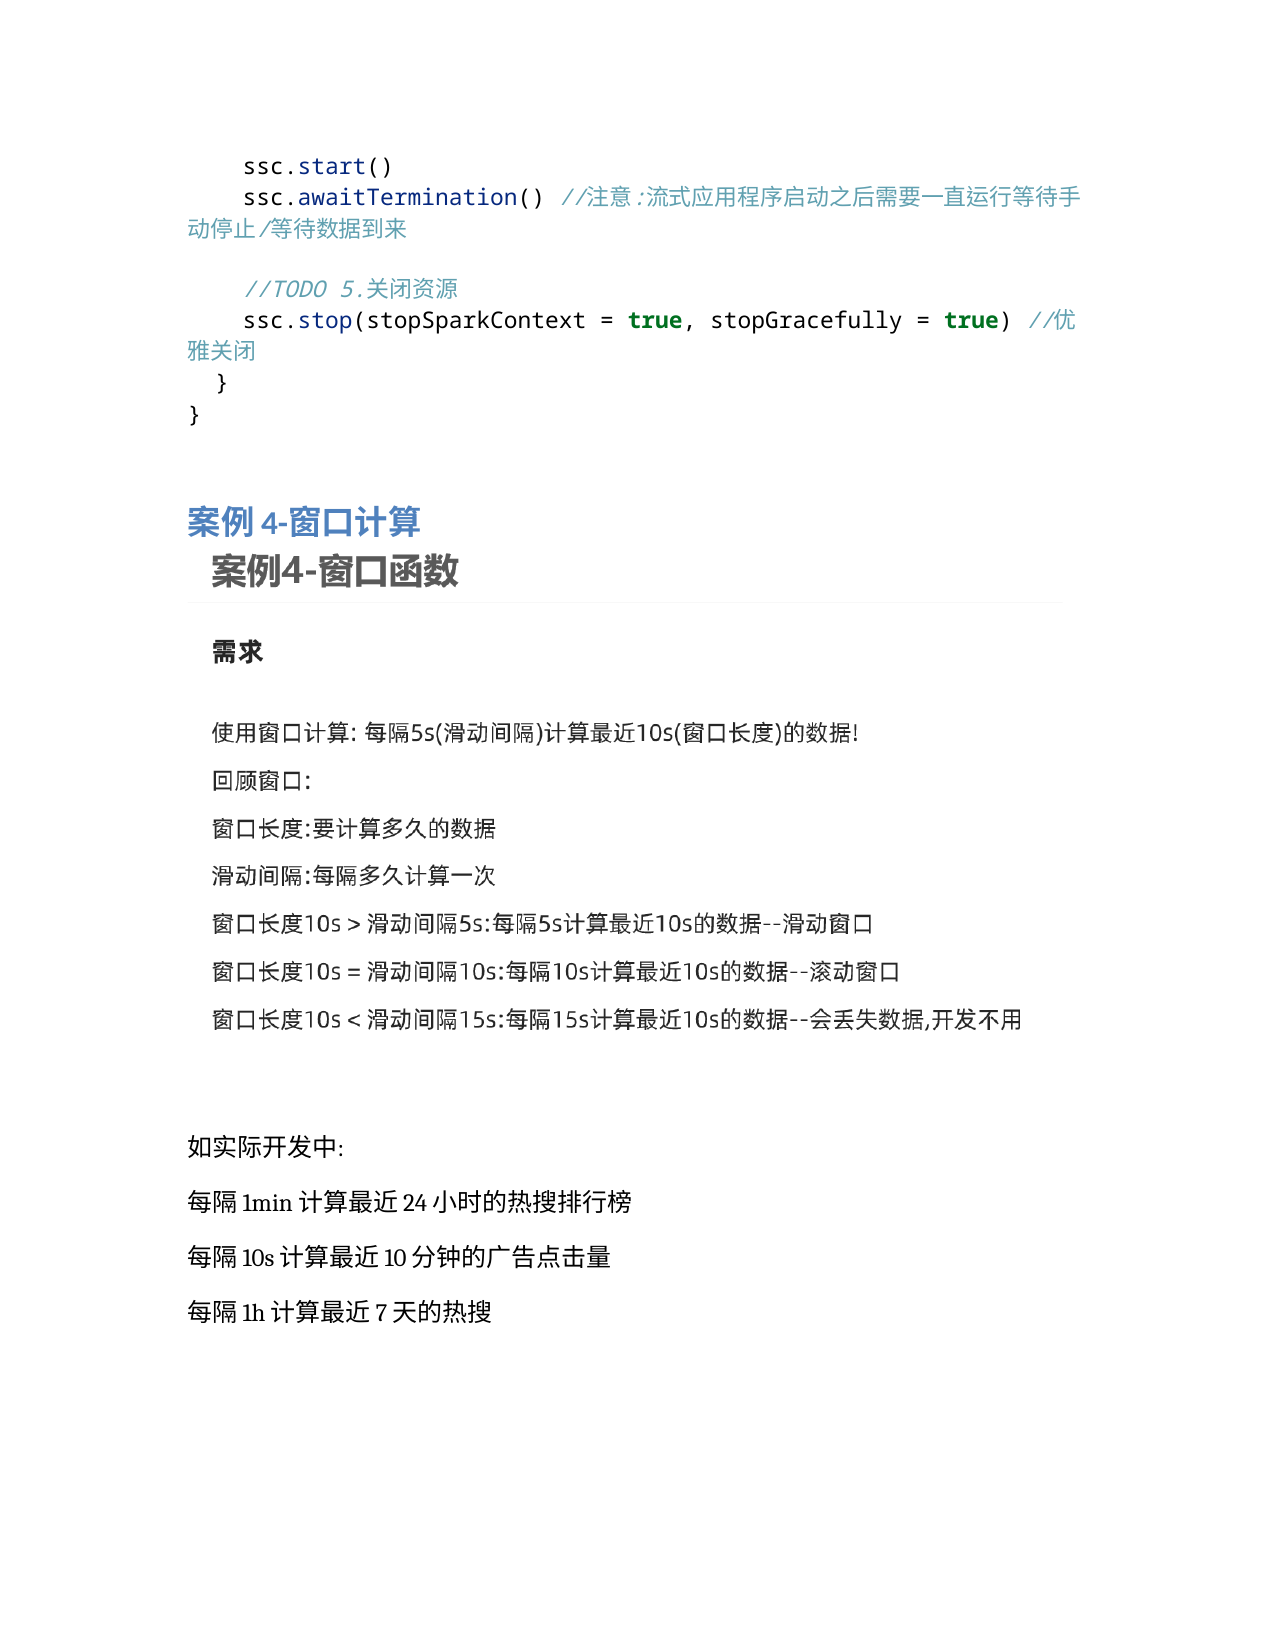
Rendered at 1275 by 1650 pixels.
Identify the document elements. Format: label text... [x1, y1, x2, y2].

subtitle 案例4-窗口计算 [187, 499, 1087, 544]
text 每隔10s计算最近10分钟的广告点击量 [187, 1238, 1087, 1274]
text 每隔1min计算最近24小时的热搜排行榜 [187, 1183, 1087, 1219]
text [187, 150, 1087, 429]
text 每隔1h计算最近7天的热搜 [187, 1293, 1087, 1329]
text 如实际开发中: [187, 1128, 1087, 1164]
picture [187, 544, 1063, 1060]
